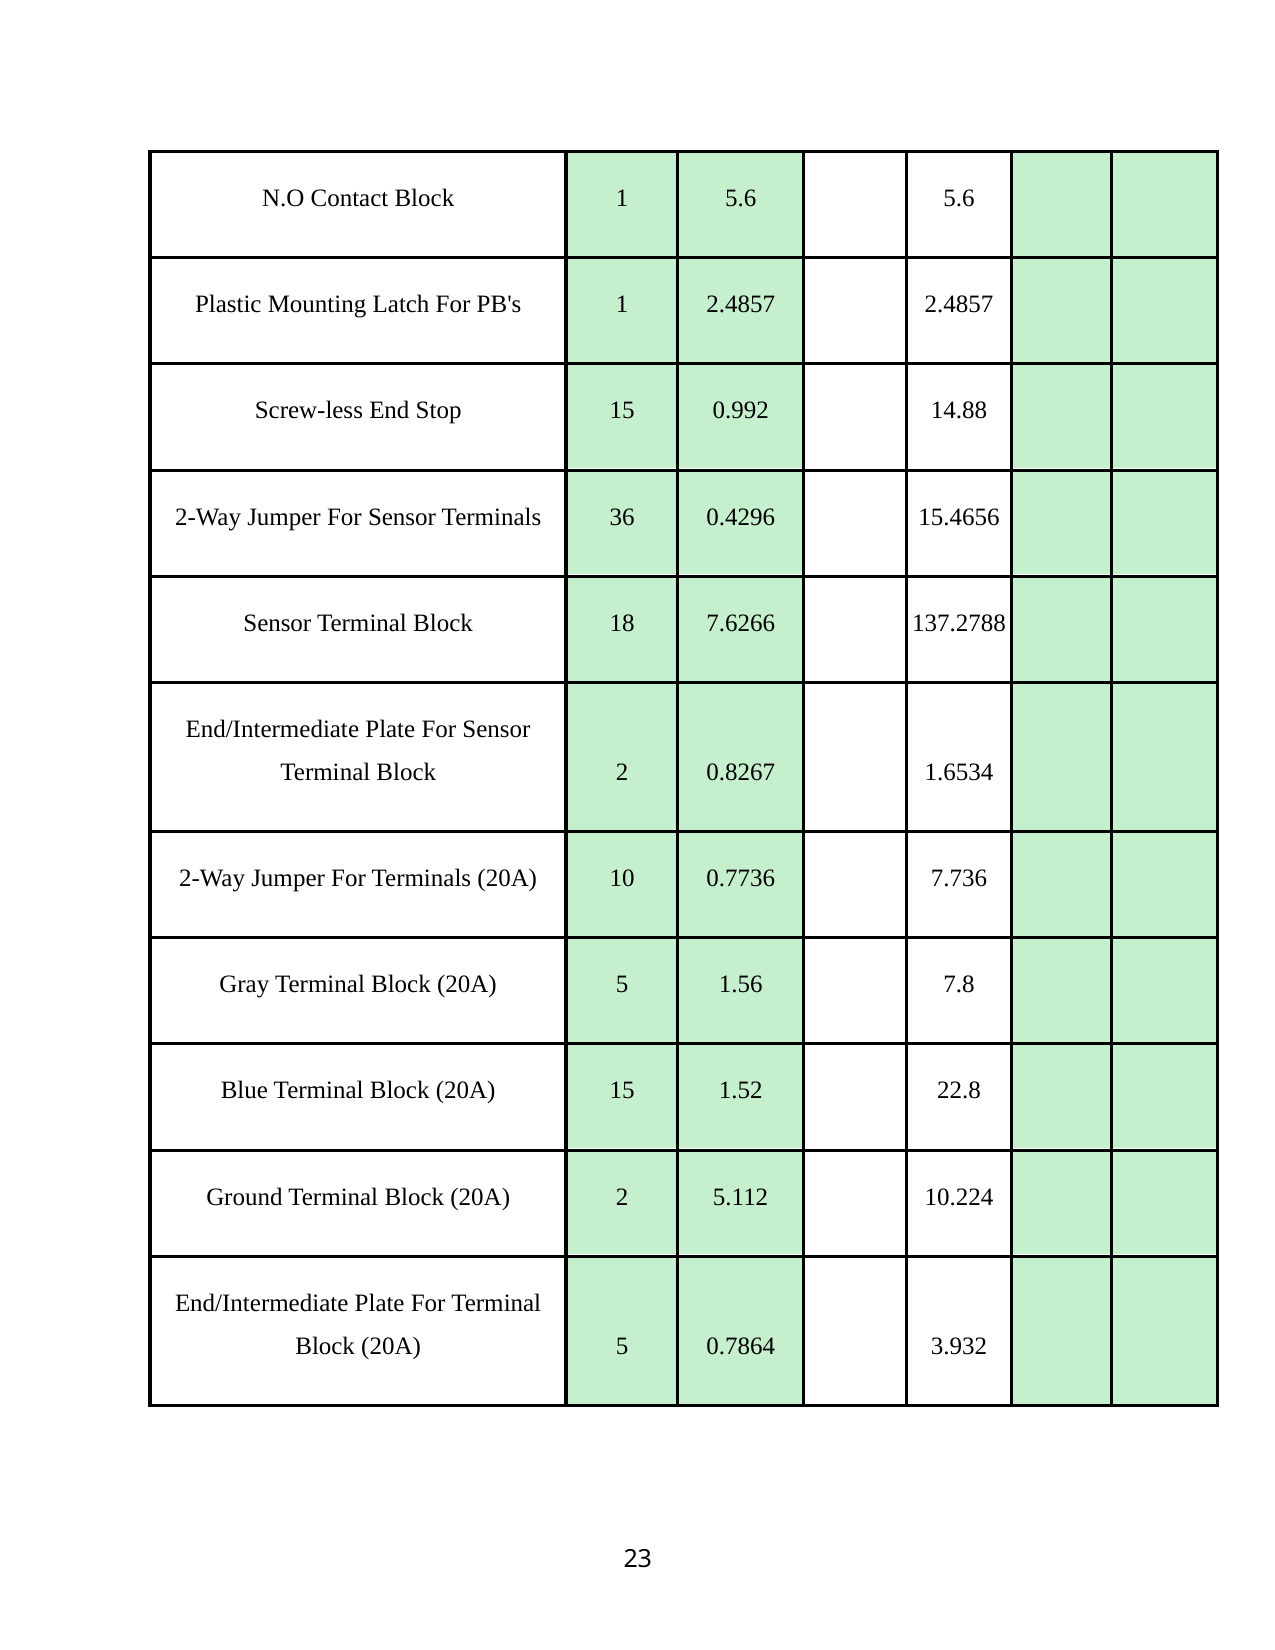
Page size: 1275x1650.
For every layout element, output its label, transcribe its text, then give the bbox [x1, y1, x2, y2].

table_cell 3.932 [908, 1258, 1010, 1404]
table_cell [1013, 472, 1110, 574]
table_cell 2 [568, 1152, 676, 1254]
table_cell 5 [568, 939, 676, 1042]
table_cell 36 [568, 472, 676, 574]
table_cell [805, 1258, 905, 1404]
table_cell [805, 1045, 905, 1148]
table_cell [1013, 153, 1110, 256]
table_cell [805, 259, 905, 362]
table_cell [1013, 578, 1110, 681]
table_cell Blue Terminal Block (20A) [152, 1045, 564, 1148]
table_cell N.O Contact Block [152, 153, 564, 256]
table_cell [1113, 153, 1216, 256]
table_cell 15.4656 [908, 472, 1010, 574]
table_cell 5.6 [908, 153, 1010, 256]
table_cell [1013, 259, 1110, 362]
table_cell [1113, 259, 1216, 362]
table_cell [805, 684, 905, 830]
table_cell [1113, 1045, 1216, 1148]
table_cell 7.6266 [679, 578, 802, 681]
table_cell 137.2788 [908, 578, 1010, 681]
table_cell 5.112 [679, 1152, 802, 1254]
table_cell 22.8 [908, 1045, 1010, 1148]
table_cell End/Intermediate Plate For Sensor Terminal Block [152, 684, 564, 830]
table_cell Sensor Terminal Block [152, 578, 564, 681]
table_cell [805, 1152, 905, 1254]
table_cell 0.8267 [679, 684, 802, 830]
table_cell 5.6 [679, 153, 802, 256]
table_cell 7.8 [908, 939, 1010, 1042]
table_cell 7.736 [908, 833, 1010, 936]
table_cell [1013, 365, 1110, 468]
table_cell 1.6534 [908, 684, 1010, 830]
table_cell 15 [568, 365, 676, 468]
table_cell 1 [568, 153, 676, 256]
table_cell [805, 939, 905, 1042]
table_cell [805, 833, 905, 936]
table_cell 2.4857 [908, 259, 1010, 362]
table_cell End/Intermediate Plate For Terminal Block (20A) [152, 1258, 564, 1404]
table_cell [1013, 833, 1110, 936]
table_cell [1113, 939, 1216, 1042]
table_cell 1 [568, 259, 676, 362]
table_cell 2.4857 [679, 259, 802, 362]
table_cell 2-Way Jumper For Terminals (20A) [152, 833, 564, 936]
table_cell 0.7864 [679, 1258, 802, 1404]
table_cell 5 [568, 1258, 676, 1404]
table_cell [1013, 1045, 1110, 1148]
table_cell 18 [568, 578, 676, 681]
table_cell [805, 365, 905, 468]
table_cell [1113, 472, 1216, 574]
table_cell Plastic Mounting Latch For PB's [152, 259, 564, 362]
table_cell [1113, 833, 1216, 936]
table_cell [805, 153, 905, 256]
table_cell [1013, 939, 1110, 1042]
table_cell [1013, 684, 1110, 830]
table_cell 2-Way Jumper For Sensor Terminals [152, 472, 564, 574]
table_cell [1113, 365, 1216, 468]
table_cell Screw-less End Stop [152, 365, 564, 468]
table_cell [1013, 1152, 1110, 1254]
table_cell [1113, 684, 1216, 830]
table_cell 0.992 [679, 365, 802, 468]
table_cell 2 [568, 684, 676, 830]
table_cell [1113, 1152, 1216, 1254]
table_cell [1113, 578, 1216, 681]
table_cell 14.88 [908, 365, 1010, 468]
table_cell [1013, 1258, 1110, 1404]
table_cell 10.224 [908, 1152, 1010, 1254]
table_cell 0.4296 [679, 472, 802, 574]
table_cell [1113, 1258, 1216, 1404]
table_cell 1.52 [679, 1045, 802, 1148]
table_cell Ground Terminal Block (20A) [152, 1152, 564, 1254]
table_cell 15 [568, 1045, 676, 1148]
table_cell 10 [568, 833, 676, 936]
table_cell 1.56 [679, 939, 802, 1042]
table_cell [805, 472, 905, 574]
table_cell 0.7736 [679, 833, 802, 936]
table_cell [805, 578, 905, 681]
table_cell Gray Terminal Block (20A) [152, 939, 564, 1042]
